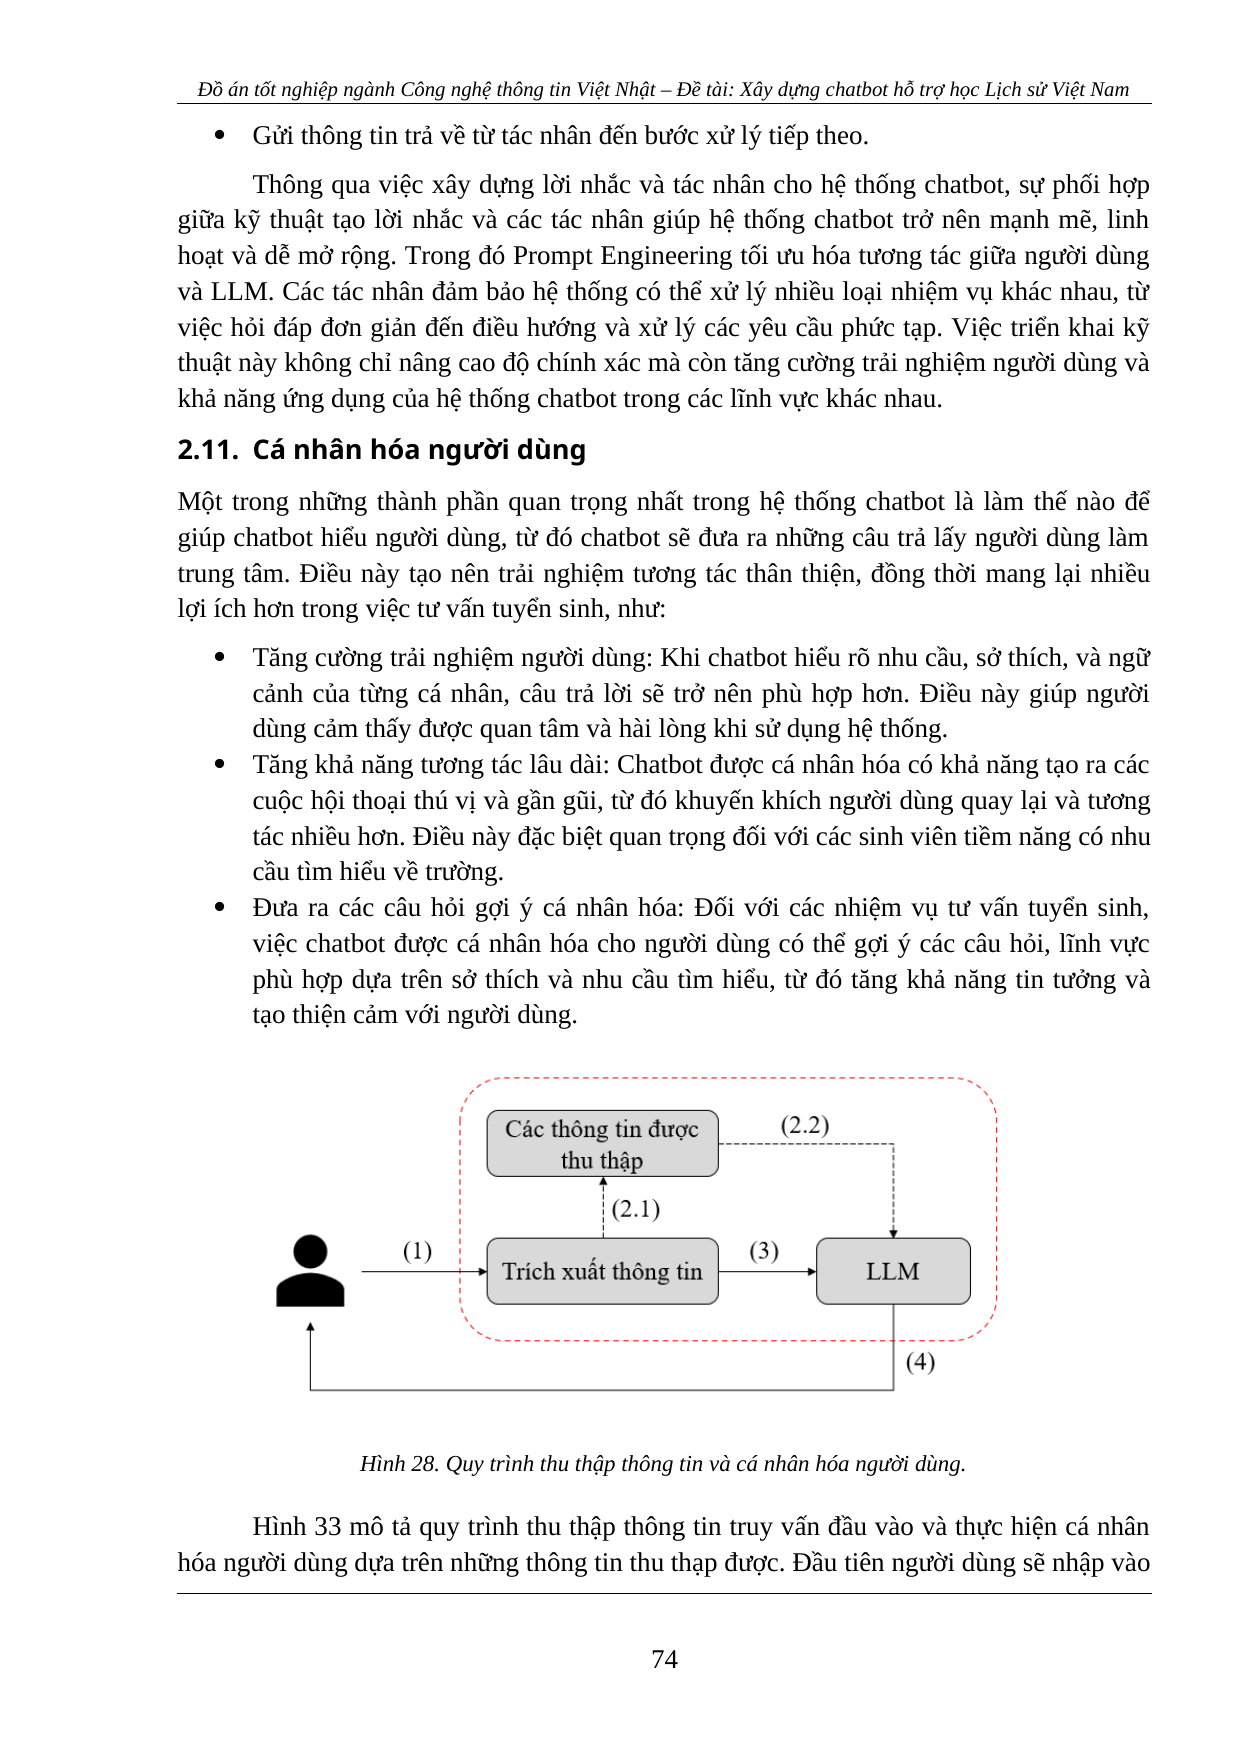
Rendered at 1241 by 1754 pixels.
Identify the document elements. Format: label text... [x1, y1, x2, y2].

picture [177, 1046, 1152, 1422]
text Một trong những thành phần quan trọng nhất trong hệ thống chatbot là làm thế nào để giúp chatbot hiểu người dùng, từ đó chatbot sẽ đưa ra những câu trả lấy người dùng làm trung tâm. Điều này tạo nên trải nghiệm tương tác thân thiện, đồng thời mang lại nhiều lợi ích hơn trong việc tư vấn tuyển sinh, như: [177, 485, 1152, 624]
subtitle Cá nhân hóa người dùng [177, 431, 1152, 467]
list Gửi thông tin trả về từ tác nhân đến bước xử lý tiếp theo. [215, 119, 1152, 151]
list Đưa ra các câu hỏi gợi ý cá nhân hóa: Đối với các nhiệm vụ tư vấn tuyển sinh, việc chatbot được cá nhân hóa cho người dùng có thể gợi ý các câu hỏi, lĩnh vực phù hợp dựa trên sở thích và nhu cầu tìm hiểu, từ đó tăng khả năng tin tưởng và tạo thiện cảm với người dùng. [215, 891, 1152, 1029]
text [177, 1510, 1152, 1577]
list Tăng khả năng tương tác lâu dài: Chatbot được cá nhân hóa có khả năng tạo ra các cuộc hội thoại thú vị và gần gũi, từ đó khuyến khích người dùng quay lại và tương tác nhiều hơn. Điều này đặc biệt quan trọng đối với các sinh viên tiềm năng có nhu cầu tìm hiểu về trường. [215, 748, 1152, 887]
text Thông qua việc xây dựng lời nhắc và tác nhân cho hệ thống chatbot, sự phối hợp giữa kỹ thuật tạo lời nhắc và các tác nhân giúp hệ thống chatbot trở nên mạnh mẽ, linh hoạt và dễ mở rộng. Trong đó Prompt Engineering tối ưu hóa tương tác giữa người dùng và LLM. Các tác nhân đảm bảo hệ thống có thể xử lý nhiều loại nhiệm vụ khác nhau, từ việc hỏi đáp đơn giản đến điều hướng và xử lý các yêu cầu phức tạp. Việc triển khai kỹ thuật này không chỉ nâng cao độ chính xác mà còn tăng cường trải nghiệm người dùng và khả năng ứng dụng của hệ thống chatbot trong các lĩnh vực khác nhau. [177, 168, 1152, 413]
list Tăng cường trải nghiệm người dùng: Khi chatbot hiểu rõ nhu cầu, sở thích, và ngữ cảnh của từng cá nhân, câu trả lời sẽ trở nên phù hợp hơn. Điều này giúp người dùng cảm thấy được quan tâm và hài lòng khi sử dụng hệ thống. [215, 641, 1152, 743]
